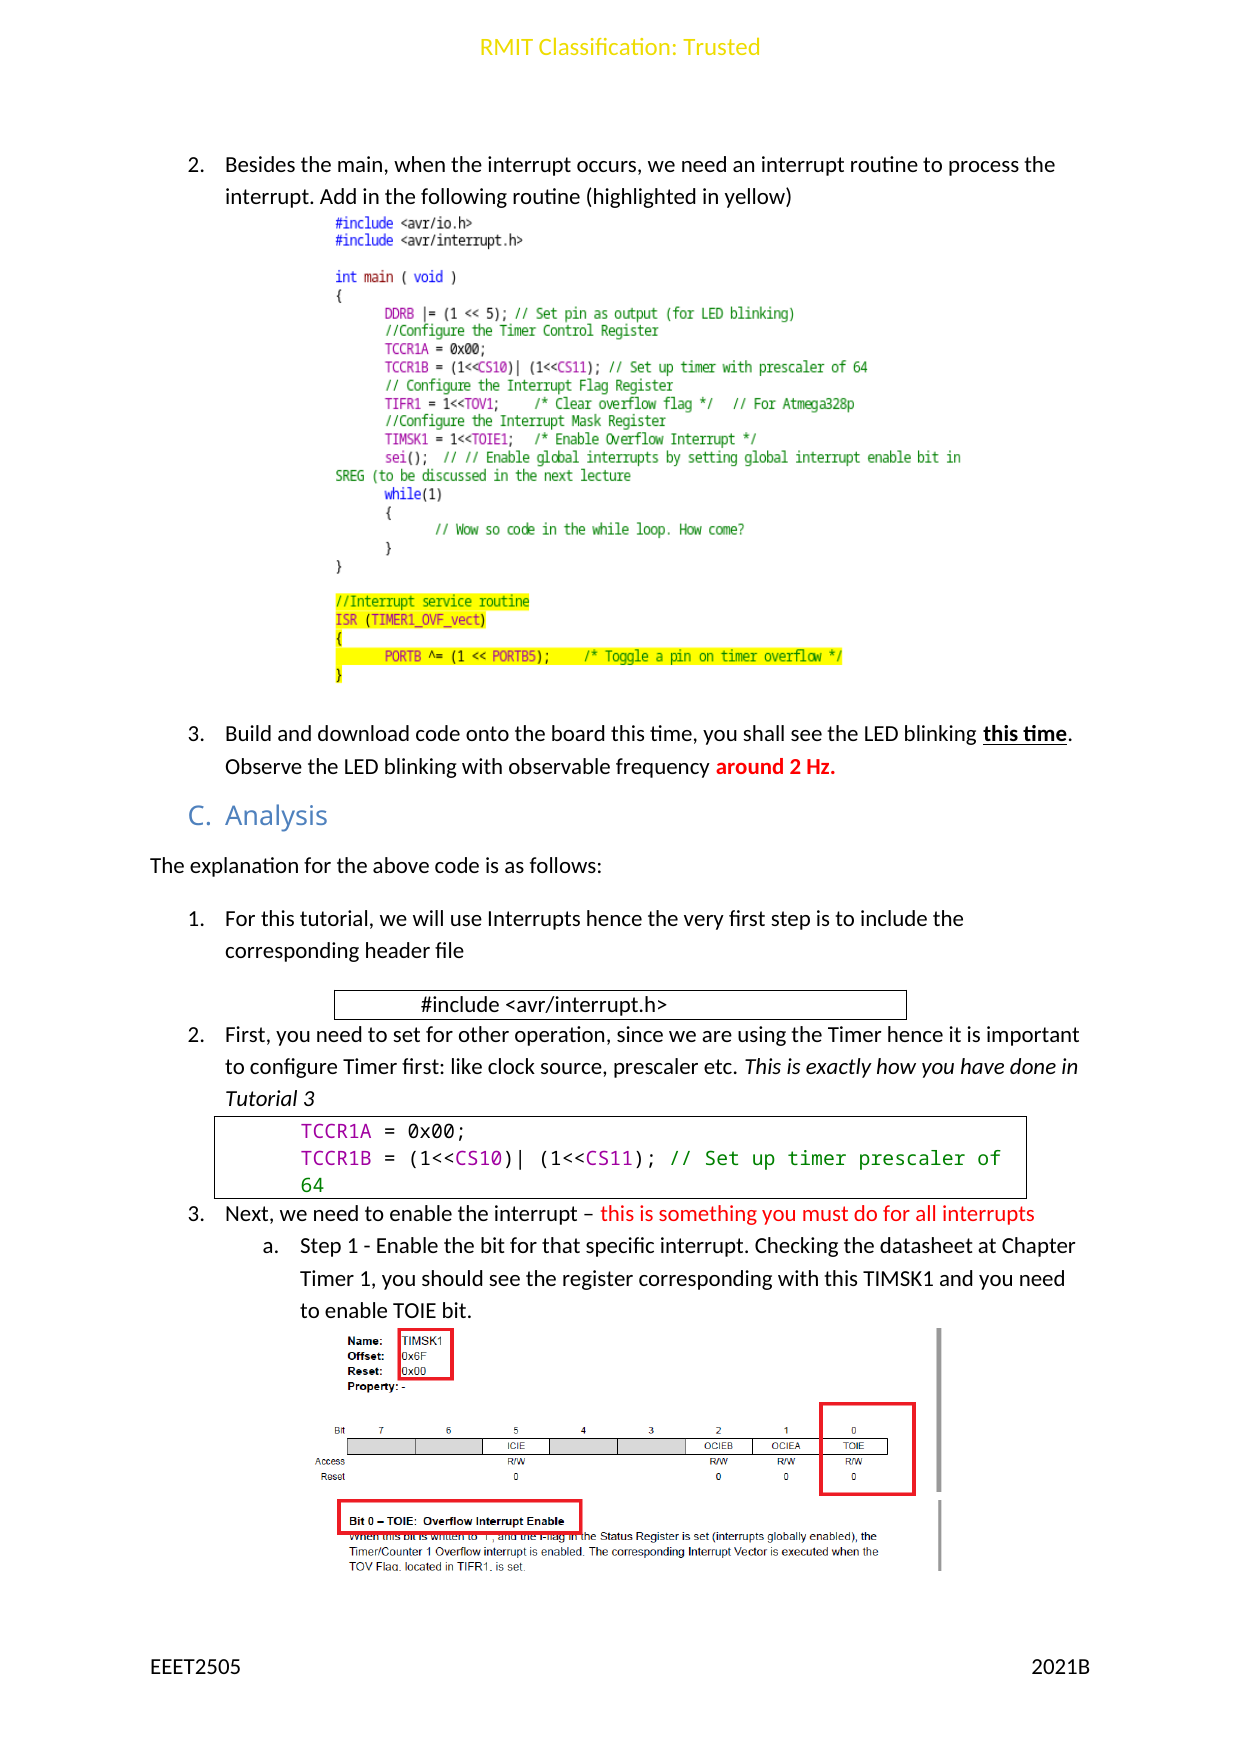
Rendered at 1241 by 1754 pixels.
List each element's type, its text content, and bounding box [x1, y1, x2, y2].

list For this tutorial, we will use Interrupts hence the very first step is to include the corresponding header file [187, 904, 1090, 964]
list First, you need to set for other operation, since we are using the Timer hence it is important to configure Timer first: like clock source, prescaler etc. This is exactly how you have done in Tutorial 3 [187, 1020, 1090, 1112]
subtitle Analysis [187, 796, 1090, 833]
list Build and download code onto the board this time, you shall see the LED blinking this time. Observe the LED blinking with observable frequency around 2 Hz. [187, 719, 1090, 780]
picture [298, 1328, 942, 1571]
text The explanation for the above code is as follows: [150, 851, 1090, 879]
list Besides the main, when the interrupt occurs, we need an interrupt routine to process the interrupt. Add in the following routine (highlighted in yellow) [187, 150, 1090, 210]
table_header TCCR1A = 0x00; TCCR1B = (1<<CS10)| (1<<CS11); // Set up timer prescaler of 64 [215, 1117, 1026, 1198]
list Next, we need to enable the interrupt – this is something you must do for all interrupts [187, 1199, 1090, 1227]
list Step 1 - Enable the bit for that specific interrupt. Checking the datasheet at Chapter Timer 1, you should see the register corresponding with this TIMSK1 and you need to enable TOIE bit. [262, 1231, 1090, 1324]
table_header #include <avr/interrupt.h> [335, 991, 906, 1019]
